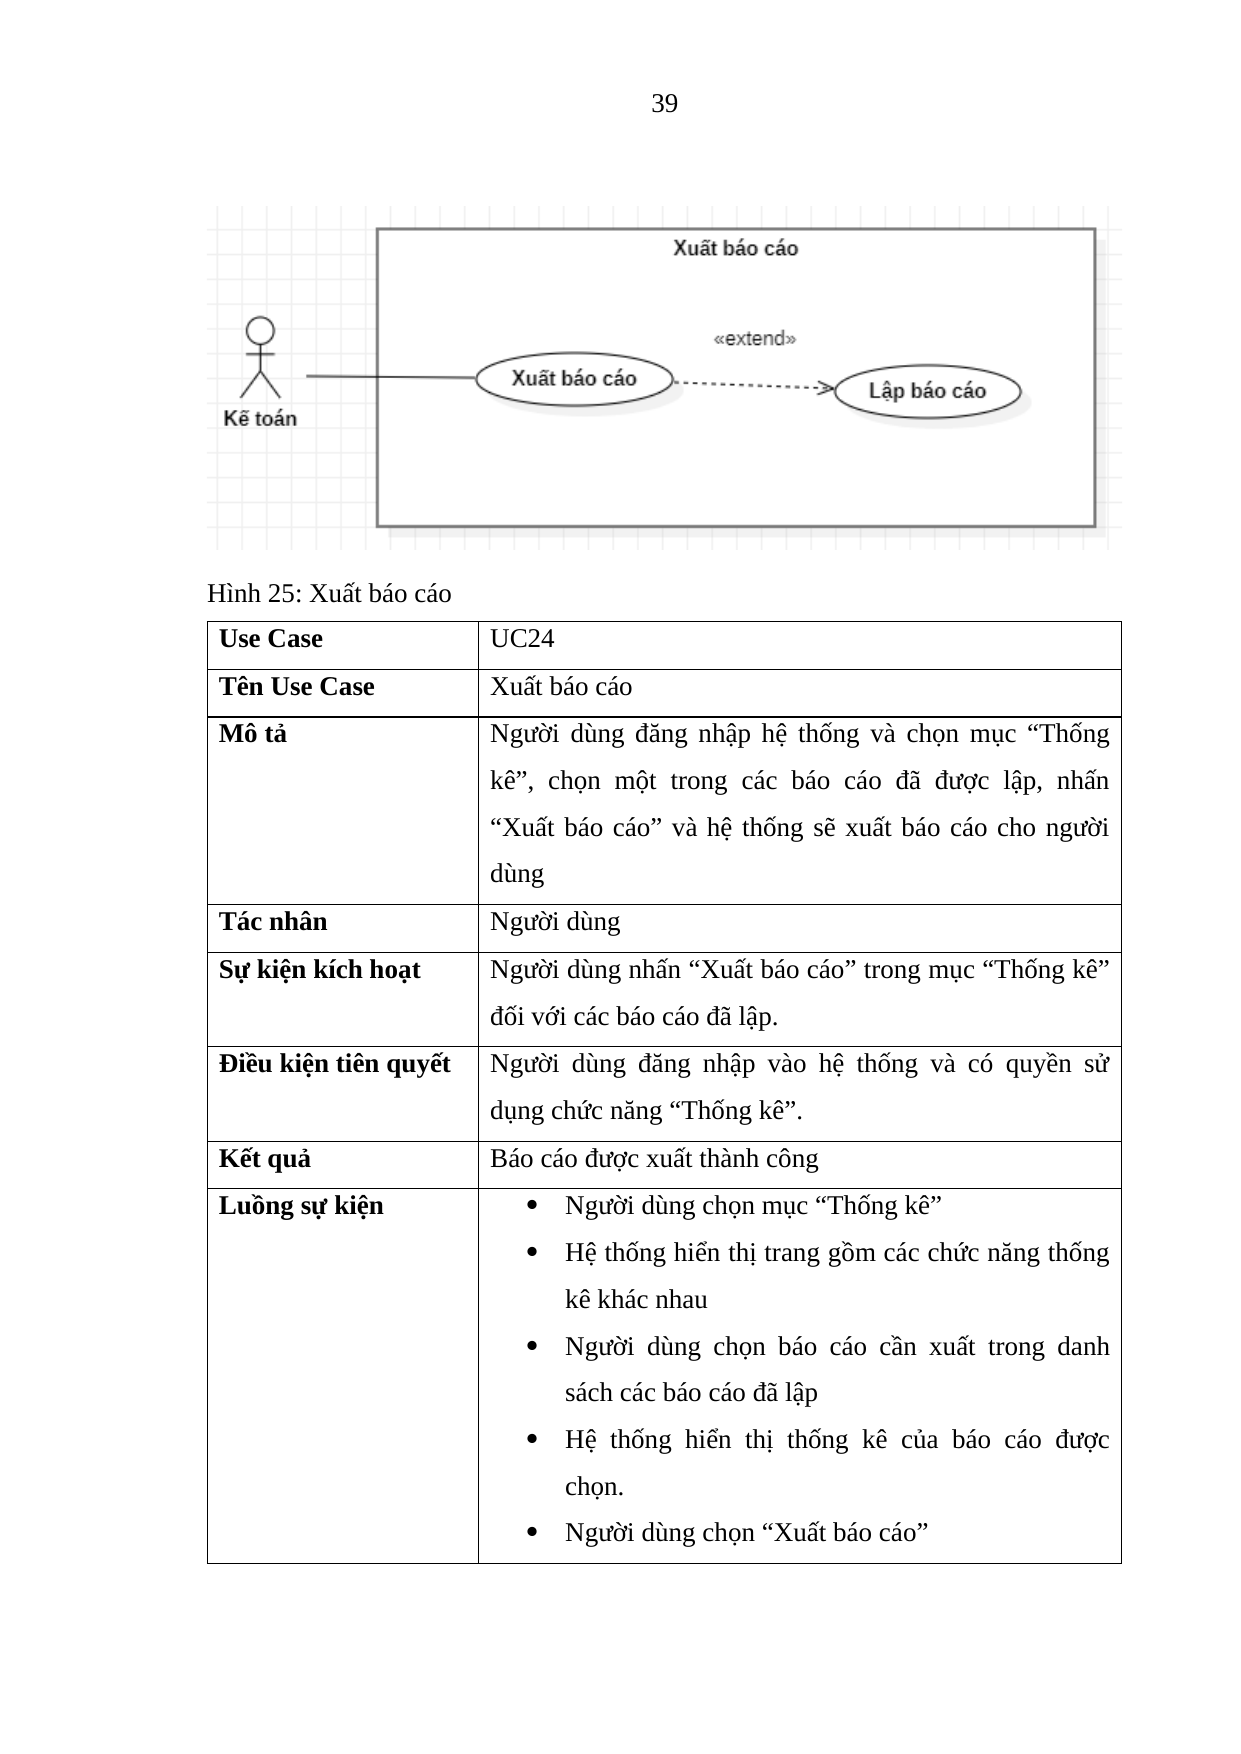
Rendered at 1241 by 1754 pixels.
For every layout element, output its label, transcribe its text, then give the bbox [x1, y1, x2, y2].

table_cell Tác nhân [208, 905, 478, 952]
table_cell Tên Use Case [208, 670, 478, 716]
table_header Use Case [208, 622, 478, 669]
table_cell Mô tả [208, 718, 478, 904]
table_cell Sự kiện kích hoạt [208, 953, 478, 1046]
table_header UC24 [479, 622, 1121, 669]
table_cell Điều kiện tiên quyết [208, 1047, 478, 1141]
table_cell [479, 1189, 1121, 1563]
picture [206, 206, 1123, 550]
table_cell Người dùng [479, 905, 1121, 952]
table_cell Người dùng đăng nhập hệ thống và chọn mục “Thống kê”, chọn một trong các báo cáo đã được lập, nhấn “Xuất báo cáo” và hệ thống sẽ xuất báo cáo cho người dùng [479, 718, 1121, 904]
table_cell Luồng sự kiện [208, 1189, 478, 1563]
table_cell Kết quả [208, 1142, 478, 1188]
table_cell Người dùng đăng nhập vào hệ thống và có quyền sử dụng chức năng “Thống kê”. [479, 1047, 1121, 1141]
table_cell Báo cáo được xuất thành công [479, 1142, 1121, 1188]
table_cell Người dùng nhấn “Xuất báo cáo” trong mục “Thống kê” đối với các báo cáo đã lập. [479, 953, 1121, 1046]
table_cell Xuất báo cáo [479, 670, 1121, 716]
